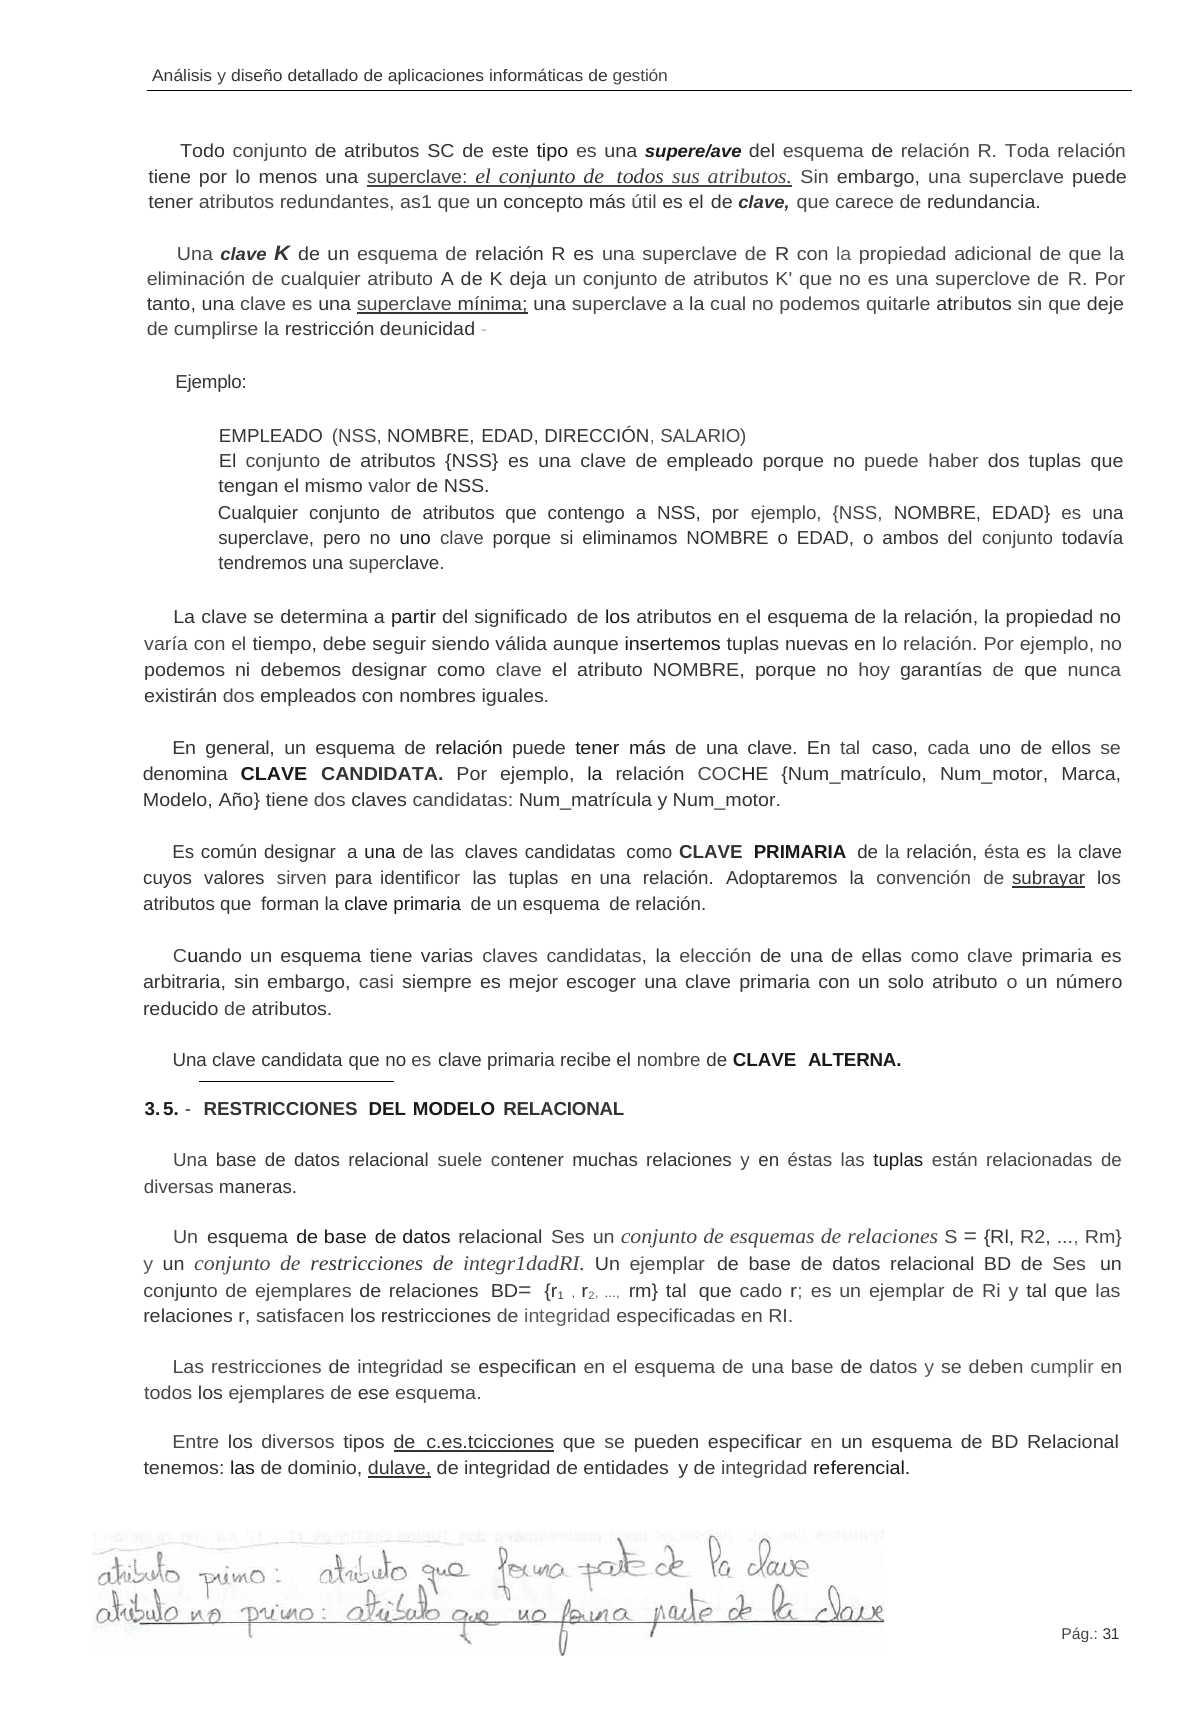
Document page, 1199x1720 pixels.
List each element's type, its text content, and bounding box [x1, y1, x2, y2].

text Las restricciones de integridad se especifican en el esquema de una base de datos y se deben cumplir en todos los ejemplares de ese esquema. [144, 1356, 1123, 1403]
text En general, un esquema de relación puede tener más de una clave. En tal caso, cada uno de ellos se denomina CLAVE CANDIDATA. Por ejemplo, la relación COCHE {Num_matrículo, Num_motor, Marca, Modelo, Año} tiene dos claves candidatas: Num_matrícula y Num_motor. [143, 737, 1122, 810]
text EMPLEADO (NSS, NOMBRE, EDAD, DIRECCIÓN, SALARIO) [219, 424, 1138, 446]
text Una base de datos relacional suele contener muchas relaciones y en éstas las tuplas están relacionadas de diversas maneras. [144, 1149, 1122, 1198]
text Una clave candidata que no es clave primaria recibe el nombre de CLAVE ALTERNA. [172, 1049, 1138, 1071]
text Una clave K de un esquema de relación R es una superclave de R con la propiedad adicional de que la eliminación de cualquier atributo A de K deja un conjunto de atributos K' que no es una superclove de R. Por tanto, una clave es una superclave mínima; una superclave a la cual no podemos quitarle atributos sin que deje de cumplirse la restricción deunicidad - [147, 241, 1125, 339]
text Cuando un esquema tiene varias claves candidatas, la elección de una de ellas como clave primaria es arbitraria, sin embargo, casi siempre es mejor escoger una clave primaria con un solo atributo o un número reducido de atributos. [143, 945, 1122, 1019]
text Es común designar a una de las claves candidatas como CLAVE PRIMARIA de la relación, ésta es la clave cuyos valores sirven para identificor las tuplas en una relación. Adoptaremos la convención de subrayar los atributos que forman la clave primaria de un esquema de relación. [143, 841, 1122, 914]
text Entre los diversos tipos de_c.es.tcicciones que se pueden especificar en un esquema de BD Relacional tenemos: las de dominio, dulave, de integridad de entidades y de integridad referencial. [143, 1431, 1120, 1478]
text Ejemplo: [175, 371, 1138, 393]
subtitle 5. - RESTRICCIONES DEL MODELO RELACIONAL [144, 1098, 1138, 1120]
text Un esquema de base de datos relacional Ses un conjunto de esquemas de relaciones S = {Rl, R2, ..., Rm} y un conjunto de restricciones de integr1dadRI. Un ejemplar de base de datos relacional BD de Ses un conjunto de ejemplares de relaciones BD= {r1 , r2, ..., rm} tal que cado r; es un ejemplar de Ri y tal que las relaciones r, satisfacen los restricciones de integridad especificadas en RI. [143, 1223, 1122, 1326]
text Todo conjunto de atributos SC de este tipo es una supere/ave del esquema de relación R. Toda relación tiene por lo menos una superclave: el conjunto de todos sus atributos. Sin embargo, una superclave puede tener atributos redundantes, as1 que un concepto más útil es el de clave, que carece de redundancia. [148, 140, 1127, 212]
text La clave se determina a partir del significado de los atributos en el esquema de la relación, la propiedad no varía con el tiempo, debe seguir siendo válida aunque insertemos tuplas nuevas en lo relación. Por ejemplo, no podemos ni debemos designar como clave el atributo NOMBRE, porque no hoy garantías de que nunca existirán dos empleados con nombres iguales. [144, 606, 1122, 706]
text Cualquier conjunto de atributos que contengo a NSS, por ejemplo, {NSS, NOMBRE, EDAD} es una superclave, pero no uno clave porque si eliminamos NOMBRE o EDAD, o ambos del conjunto todavía tendremos una superclave. [218, 502, 1123, 574]
text El conjunto de atributos {NSS} es una clave de empleado porque no puede haber dos tuplas que tengan el mismo valor de NSS. [218, 450, 1123, 496]
picture [92, 1530, 885, 1656]
